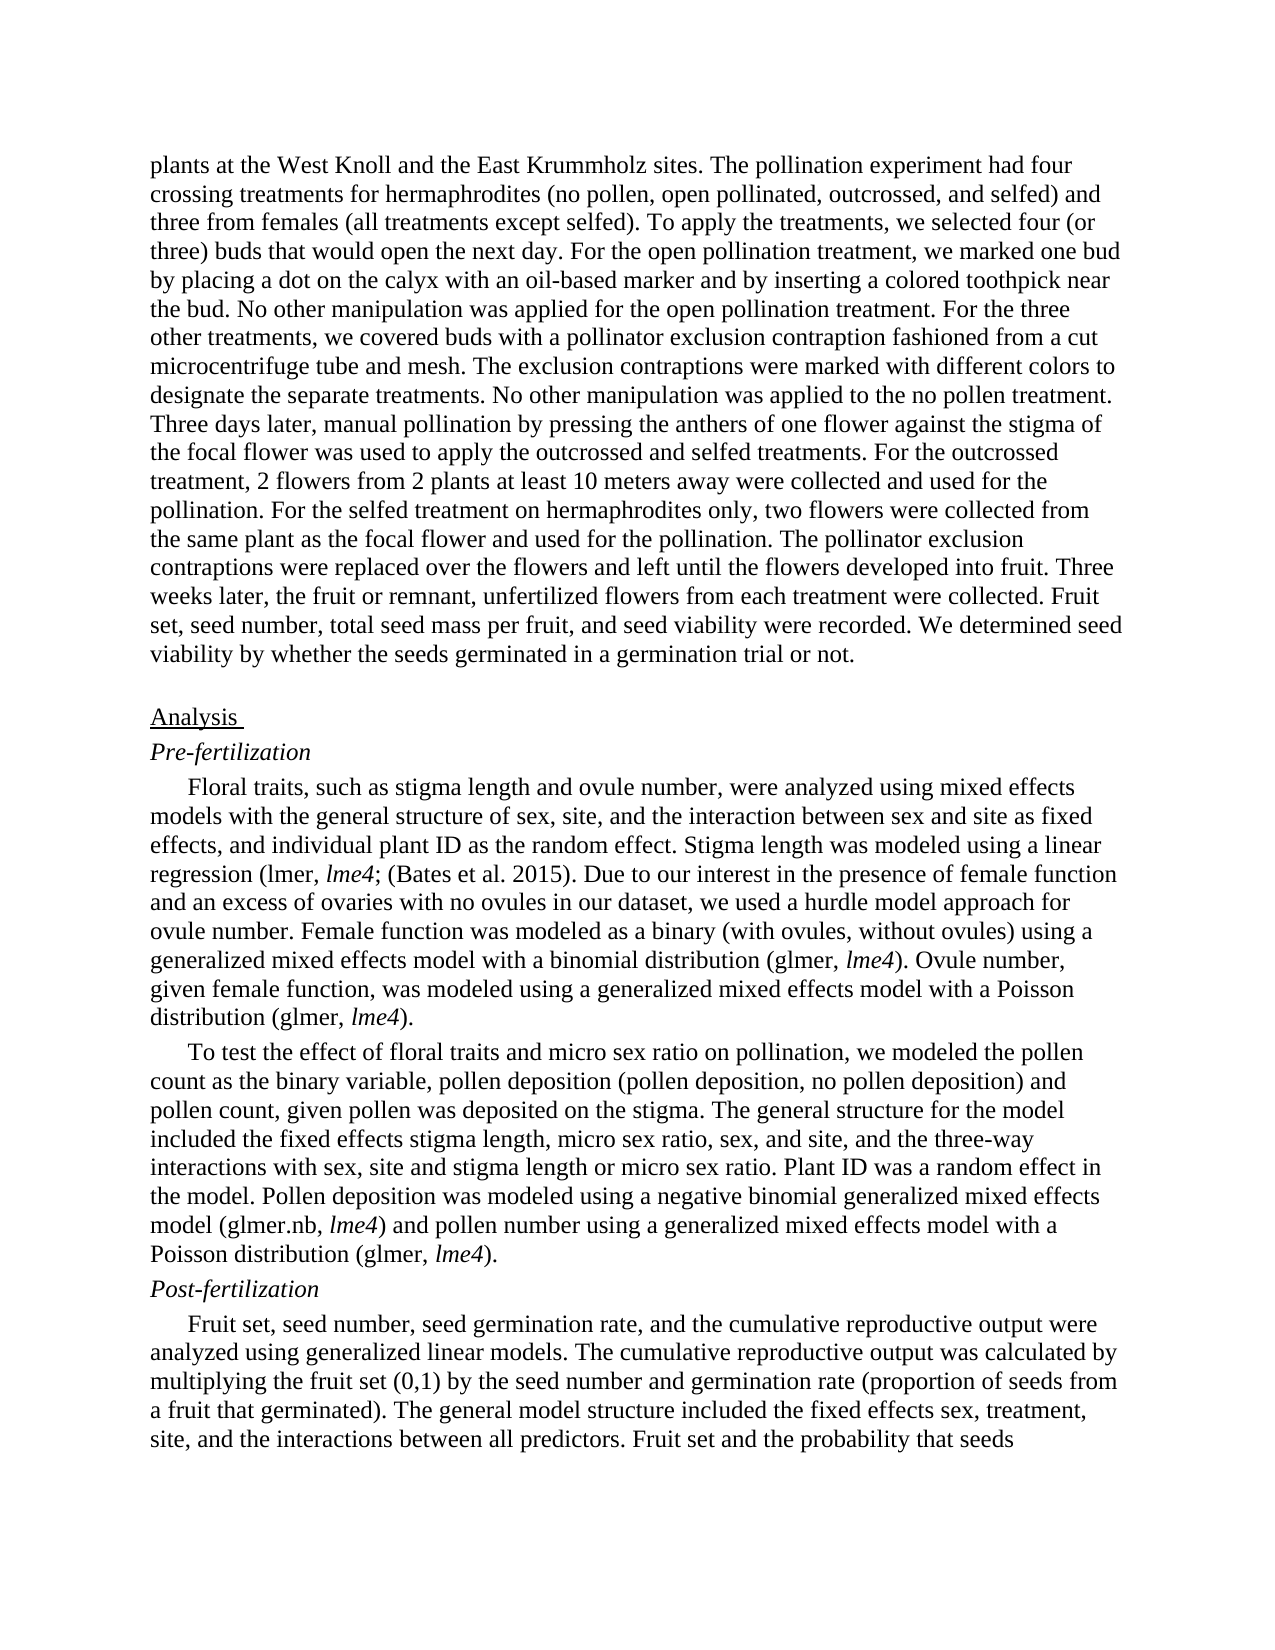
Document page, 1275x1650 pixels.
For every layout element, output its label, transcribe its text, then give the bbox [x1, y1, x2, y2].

text Floral traits, such as stigma length and ovule number, were analyzed using mixed effects models with the general structure of sex, site, and the interaction between sex and site as fixed effects, and individual plant ID as the random effect. Stigma length was modeled using a linear regression (lmer, lme4; (Bates et al. 2015). Due to our interest in the presence of female function and an excess of ovaries with no ovules in our dataset, we used a hurdle model approach for ovule number. Female function was modeled as a binary (with ovules, without ovules) using a generalized mixed effects model with a binomial distribution (glmer, lme4). Ovule number, given female function, was modeled using a generalized mixed effects model with a Poisson distribution (glmer, lme4). [150, 772, 1125, 1031]
text Post-fertilization [150, 1274, 1125, 1302]
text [150, 1309, 1125, 1452]
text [150, 150, 1125, 667]
text Pre-fertilization [150, 737, 1125, 766]
text Analysis [150, 702, 1125, 731]
text To test the effect of floral traits and micro sex ratio on pollination, we modeled the pollen count as the binary variable, pollen deposition (pollen deposition, no pollen deposition) and pollen count, given pollen was deposited on the stigma. The general structure for the model included the fixed effects stigma length, micro sex ratio, sex, and site, and the three-way interactions with sex, site and stigma length or micro sex ratio. Plant ID was a random effect in the model. Pollen deposition was modeled using a negative binomial generalized mixed effects model (glmer.nb, lme4) and pollen number using a generalized mixed effects model with a Poisson distribution (glmer, lme4). [150, 1037, 1125, 1267]
